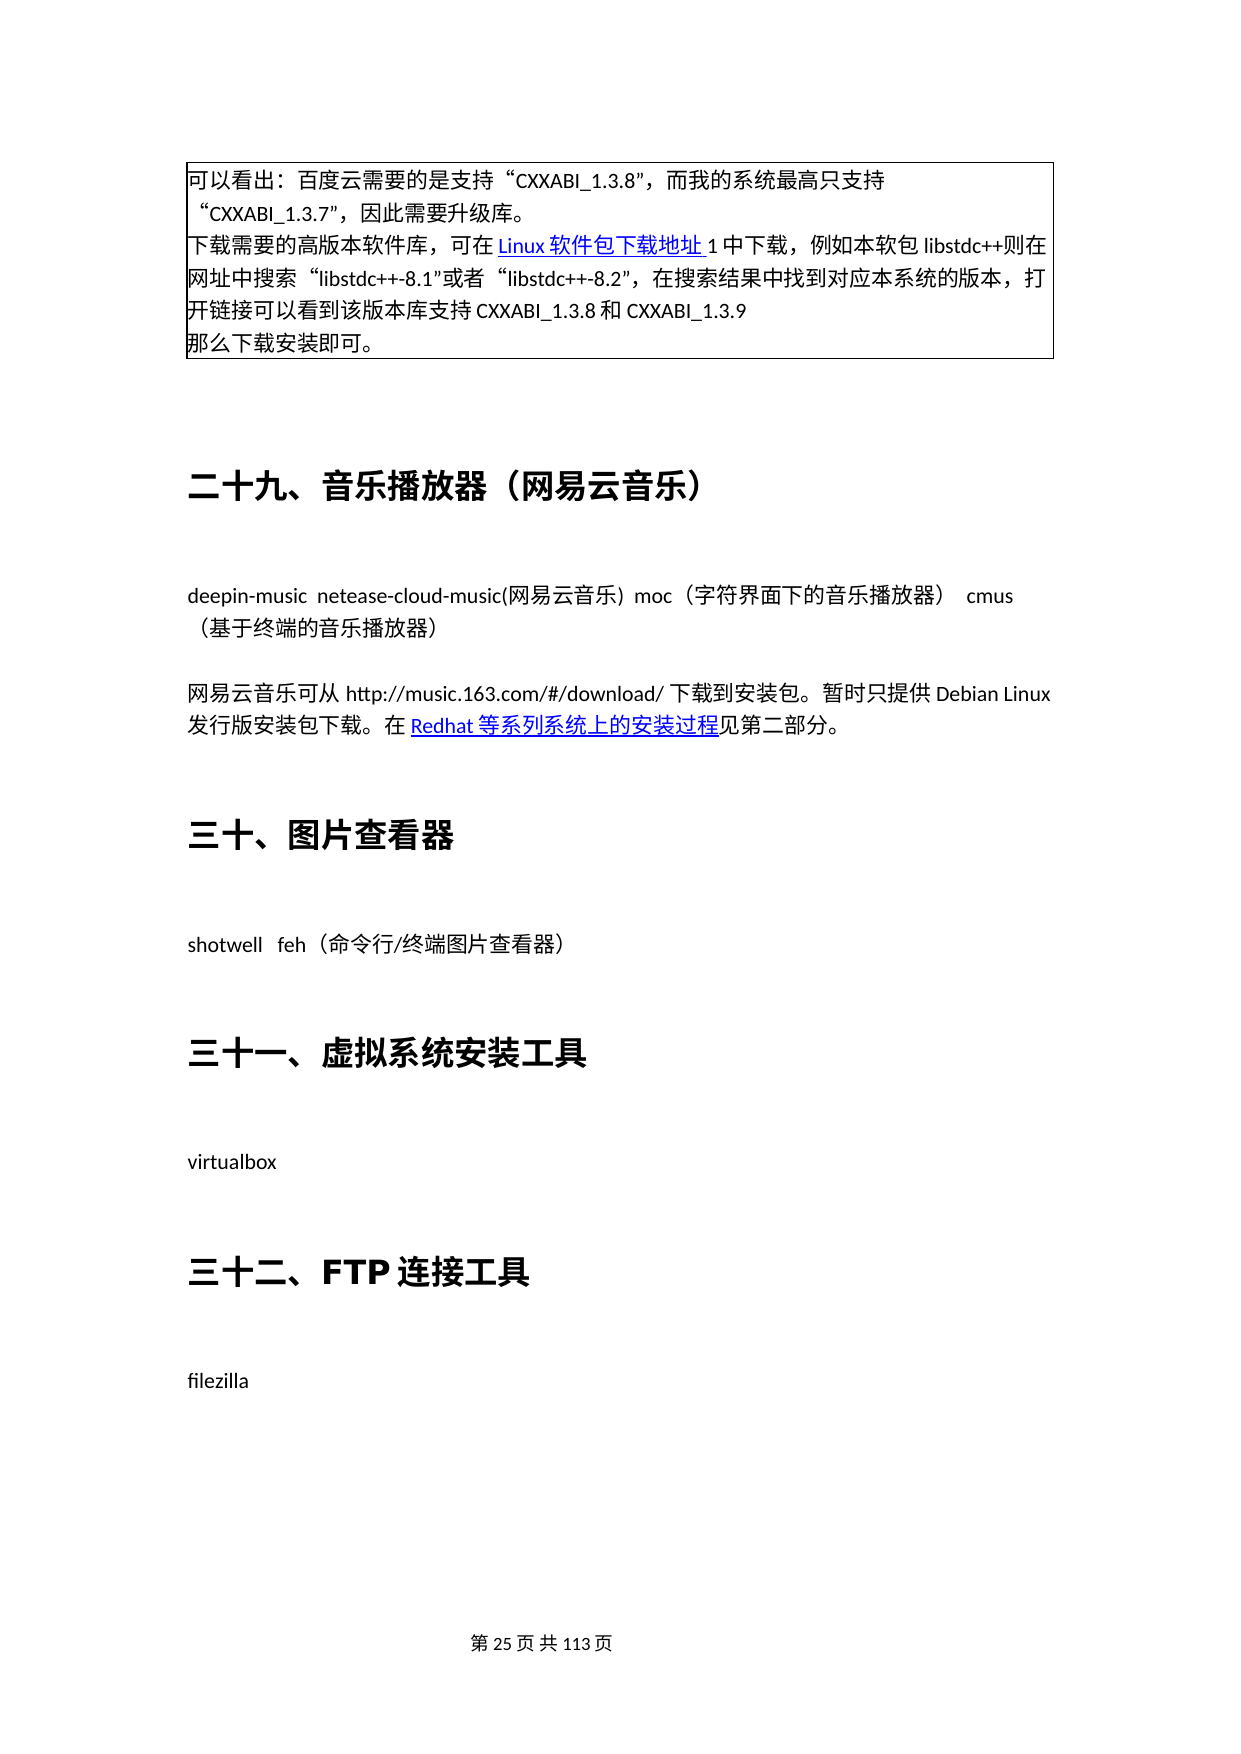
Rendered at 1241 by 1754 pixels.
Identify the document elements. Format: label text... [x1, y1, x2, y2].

text virtualbox [187, 1146, 1053, 1178]
subtitle 三十、图片查看器 [187, 800, 1053, 865]
subtitle 三十二、FTP连接工具 [187, 1238, 1053, 1303]
subtitle 三十一、虚拟系统安装工具 [187, 1019, 1053, 1084]
text 那么下载安装即可。 [188, 324, 1053, 358]
text 可以看出：百度云需要的是支持“CXXABI_1.3.8”，而我的系统最高只支持“CXXABI_1.3.7”，因此需要升级库。 [188, 163, 1053, 228]
text shotwell feh（命令行/终端图片查看器） [187, 927, 1053, 959]
text 下载需要的高版本软件库，可在Linux软件包下载地址1中下载，例如本软包libstdc++则在网址中搜索“libstdc++-8.1”或者“libstdc++-8.2”，在搜索结果中找到对应本系统的版本，打开链接可以看到该版本库支持CXXABI_1.3.8和CXXABI_1.3.9 [188, 228, 1053, 324]
text filezilla [187, 1364, 1053, 1397]
text deepin-music netease-cloud-music(网易云音乐) moc（字符界面下的音乐播放器） cmus（基于终端的音乐播放器） [187, 578, 1053, 643]
subtitle 二十九、音乐播放器（网易云音乐） [187, 451, 1053, 516]
text 网易云音乐可从 http://music.163.com/#/download/ 下载到安装包。暂时只提供Debian Linux发行版安装包下载。在Redhat等系列系统上的安装过程见第二部分。 [187, 675, 1053, 740]
